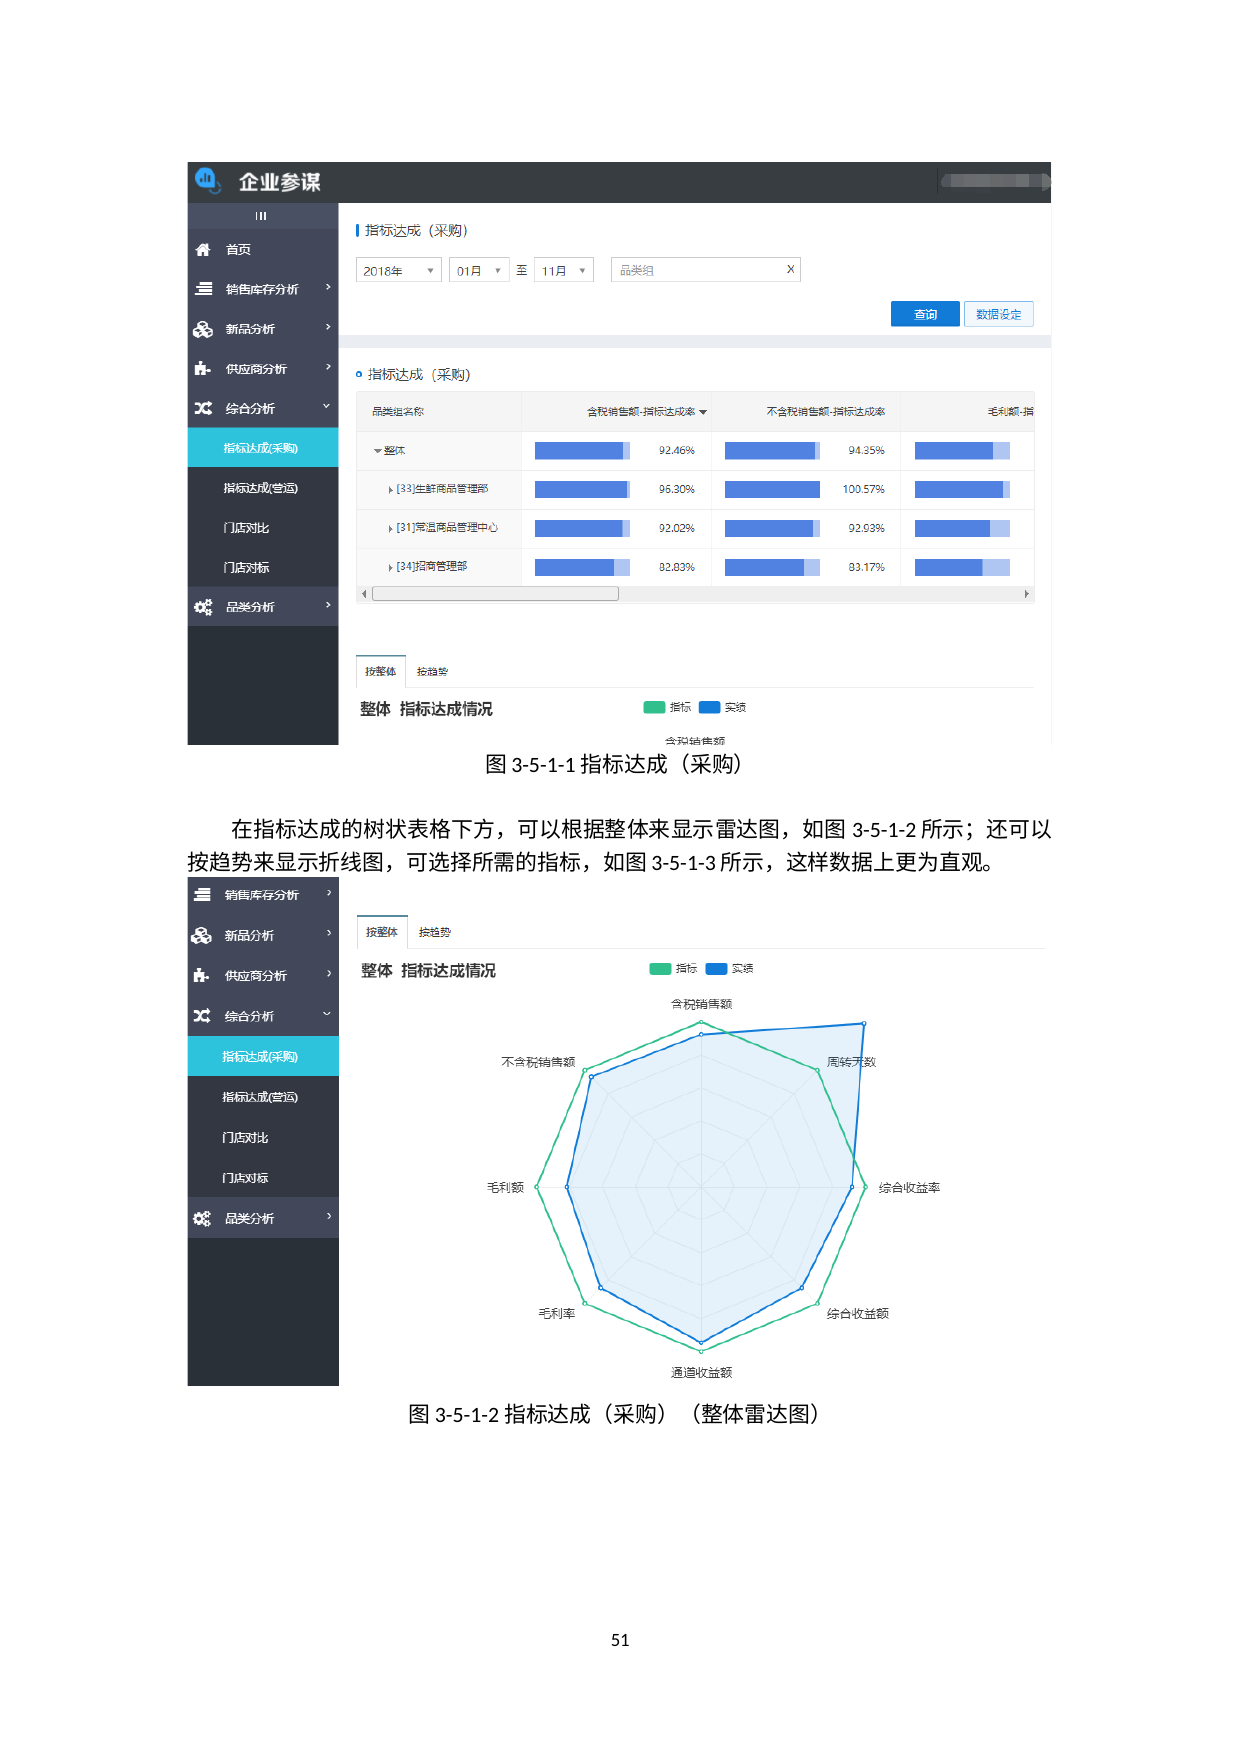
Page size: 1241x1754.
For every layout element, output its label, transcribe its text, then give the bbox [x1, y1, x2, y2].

text 图3-5-1-2 指标达成（采购）（整体雷达图） [187, 1397, 1053, 1429]
picture [187, 877, 1053, 1386]
text 在指标达成的树状表格下方，可以根据整体来显示雷达图，如图3-5-1-2所示；还可以按趋势来显示折线图，可选择所需的指标，如图3-5-1-3所示，这样数据上更为直观。 [187, 812, 1053, 877]
text 图3-5-1-1 指标达成（采购） [187, 747, 1053, 779]
picture [187, 162, 1052, 745]
